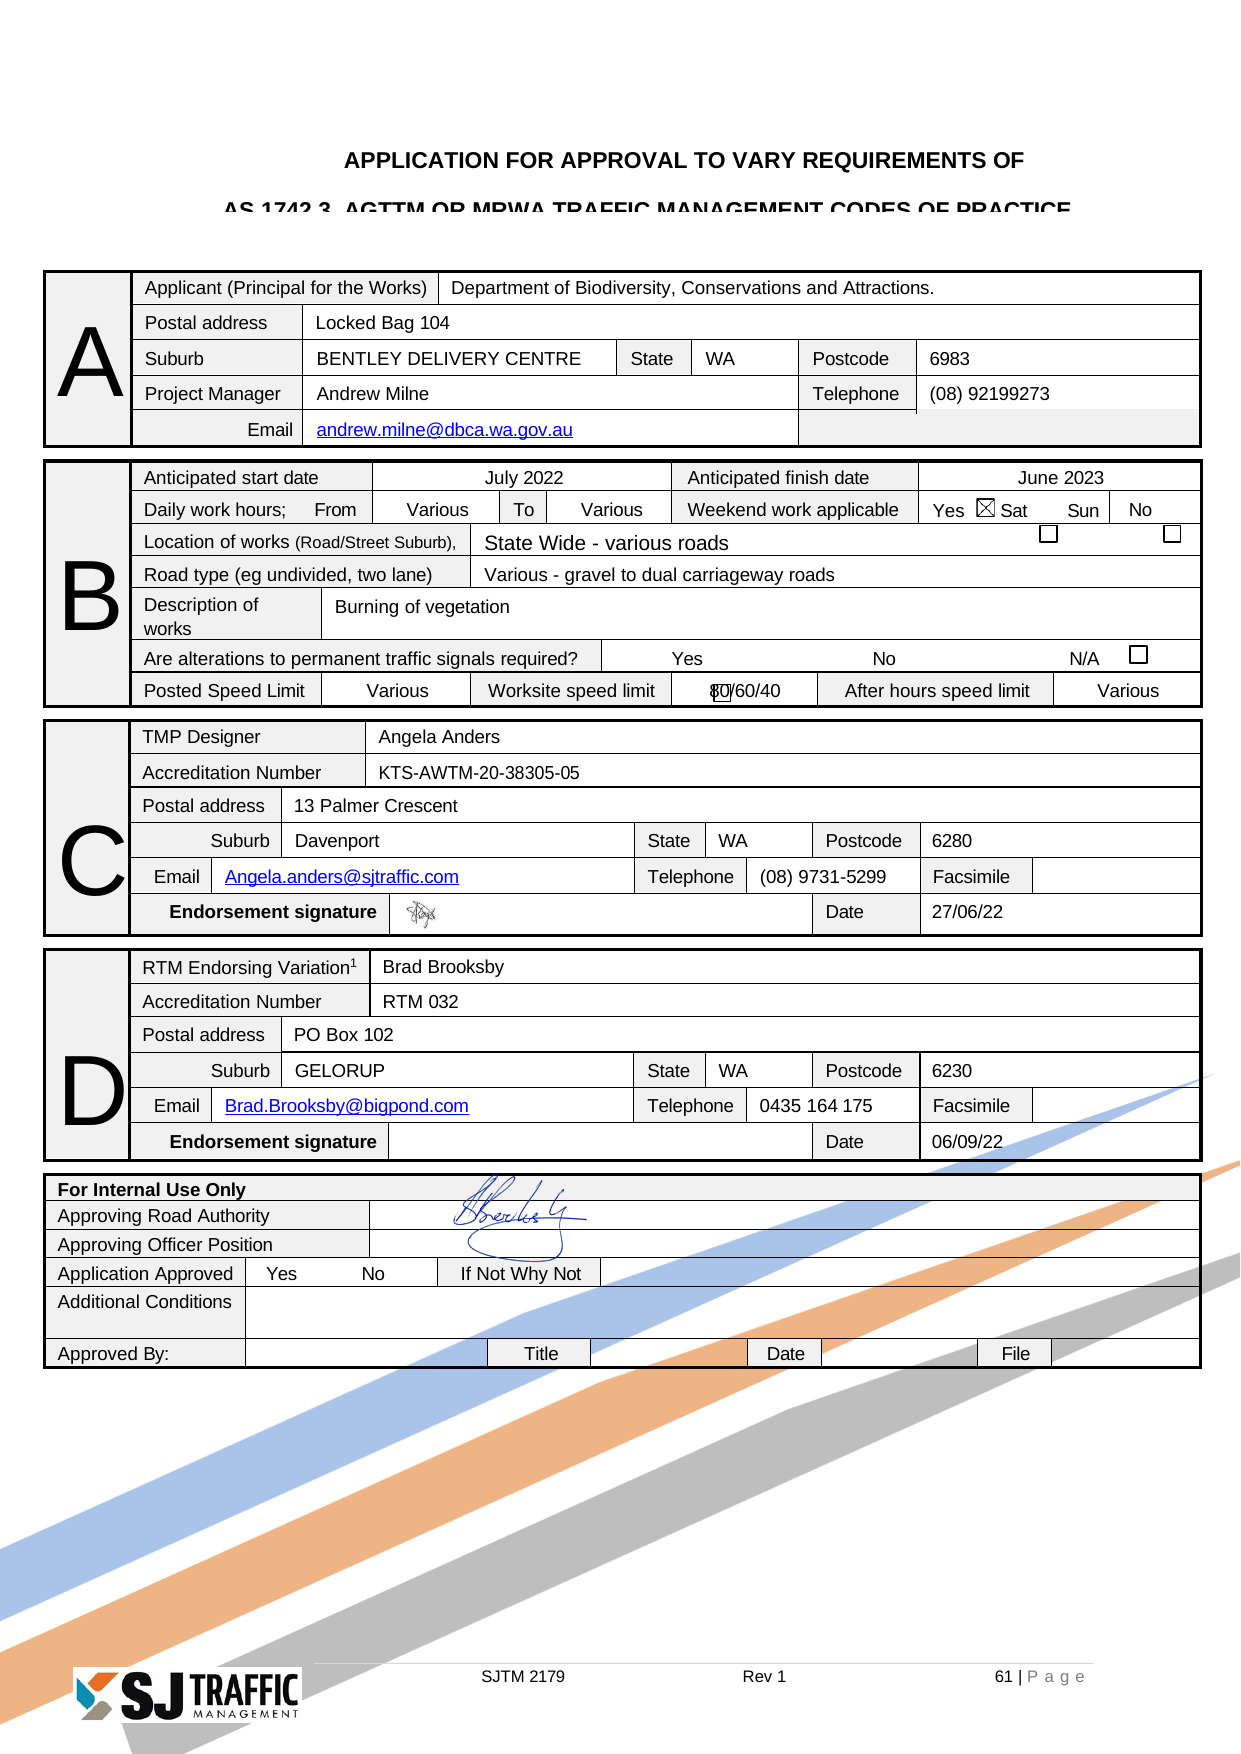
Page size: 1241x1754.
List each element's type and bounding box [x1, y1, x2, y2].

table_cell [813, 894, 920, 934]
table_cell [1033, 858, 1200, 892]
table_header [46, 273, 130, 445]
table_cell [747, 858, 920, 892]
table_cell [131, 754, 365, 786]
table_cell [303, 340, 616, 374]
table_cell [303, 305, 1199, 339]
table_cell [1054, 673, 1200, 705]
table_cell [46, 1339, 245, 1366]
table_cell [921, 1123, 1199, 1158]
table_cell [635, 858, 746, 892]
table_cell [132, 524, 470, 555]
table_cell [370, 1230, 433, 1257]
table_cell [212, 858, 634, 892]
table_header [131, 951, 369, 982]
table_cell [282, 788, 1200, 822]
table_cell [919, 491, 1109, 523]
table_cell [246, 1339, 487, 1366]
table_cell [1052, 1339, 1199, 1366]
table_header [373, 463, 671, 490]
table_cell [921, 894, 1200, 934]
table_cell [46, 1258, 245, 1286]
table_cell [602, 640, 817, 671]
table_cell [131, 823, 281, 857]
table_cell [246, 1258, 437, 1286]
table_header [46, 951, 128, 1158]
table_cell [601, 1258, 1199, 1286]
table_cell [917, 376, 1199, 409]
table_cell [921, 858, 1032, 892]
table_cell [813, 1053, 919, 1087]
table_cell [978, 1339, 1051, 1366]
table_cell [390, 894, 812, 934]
picture [976, 498, 995, 517]
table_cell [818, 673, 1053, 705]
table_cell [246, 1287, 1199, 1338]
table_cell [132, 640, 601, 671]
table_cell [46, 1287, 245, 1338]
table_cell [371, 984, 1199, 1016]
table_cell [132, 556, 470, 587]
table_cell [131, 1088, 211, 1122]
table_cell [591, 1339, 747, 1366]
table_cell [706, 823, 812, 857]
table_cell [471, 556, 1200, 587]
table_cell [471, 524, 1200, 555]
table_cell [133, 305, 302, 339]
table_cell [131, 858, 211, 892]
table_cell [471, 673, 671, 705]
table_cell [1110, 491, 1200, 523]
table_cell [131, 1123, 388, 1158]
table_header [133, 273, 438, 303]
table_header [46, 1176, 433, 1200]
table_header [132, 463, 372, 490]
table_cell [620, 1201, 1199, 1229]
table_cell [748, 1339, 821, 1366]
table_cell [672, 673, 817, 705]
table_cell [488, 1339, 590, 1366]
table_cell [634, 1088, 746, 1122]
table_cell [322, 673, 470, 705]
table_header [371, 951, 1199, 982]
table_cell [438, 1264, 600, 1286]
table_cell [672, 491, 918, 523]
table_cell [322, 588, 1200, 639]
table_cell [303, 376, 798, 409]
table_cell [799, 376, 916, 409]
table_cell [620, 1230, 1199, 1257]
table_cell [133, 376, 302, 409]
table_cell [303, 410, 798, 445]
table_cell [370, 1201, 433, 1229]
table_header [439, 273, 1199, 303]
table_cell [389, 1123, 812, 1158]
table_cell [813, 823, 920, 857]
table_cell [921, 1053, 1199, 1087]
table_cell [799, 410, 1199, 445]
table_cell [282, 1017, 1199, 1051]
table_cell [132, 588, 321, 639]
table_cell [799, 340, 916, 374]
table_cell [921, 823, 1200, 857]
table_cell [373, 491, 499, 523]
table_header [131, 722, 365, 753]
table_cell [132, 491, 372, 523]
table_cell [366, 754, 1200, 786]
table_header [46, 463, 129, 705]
picture [402, 900, 437, 929]
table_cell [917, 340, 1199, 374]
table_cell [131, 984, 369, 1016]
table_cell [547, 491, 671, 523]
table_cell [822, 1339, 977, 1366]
picture [0, 1073, 1241, 1754]
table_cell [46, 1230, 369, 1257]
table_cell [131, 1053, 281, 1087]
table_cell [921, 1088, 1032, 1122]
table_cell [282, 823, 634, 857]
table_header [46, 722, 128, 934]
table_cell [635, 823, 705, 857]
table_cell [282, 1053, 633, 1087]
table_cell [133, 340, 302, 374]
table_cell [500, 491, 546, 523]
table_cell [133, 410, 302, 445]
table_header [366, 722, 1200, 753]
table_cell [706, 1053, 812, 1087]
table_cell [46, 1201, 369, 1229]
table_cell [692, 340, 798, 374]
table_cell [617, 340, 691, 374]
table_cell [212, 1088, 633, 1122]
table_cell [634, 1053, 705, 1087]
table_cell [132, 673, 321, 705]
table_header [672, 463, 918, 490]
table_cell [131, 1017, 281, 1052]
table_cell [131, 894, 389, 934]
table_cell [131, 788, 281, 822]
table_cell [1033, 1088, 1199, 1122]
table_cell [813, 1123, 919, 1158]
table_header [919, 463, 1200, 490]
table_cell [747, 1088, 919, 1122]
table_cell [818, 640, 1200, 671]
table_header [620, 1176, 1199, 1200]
